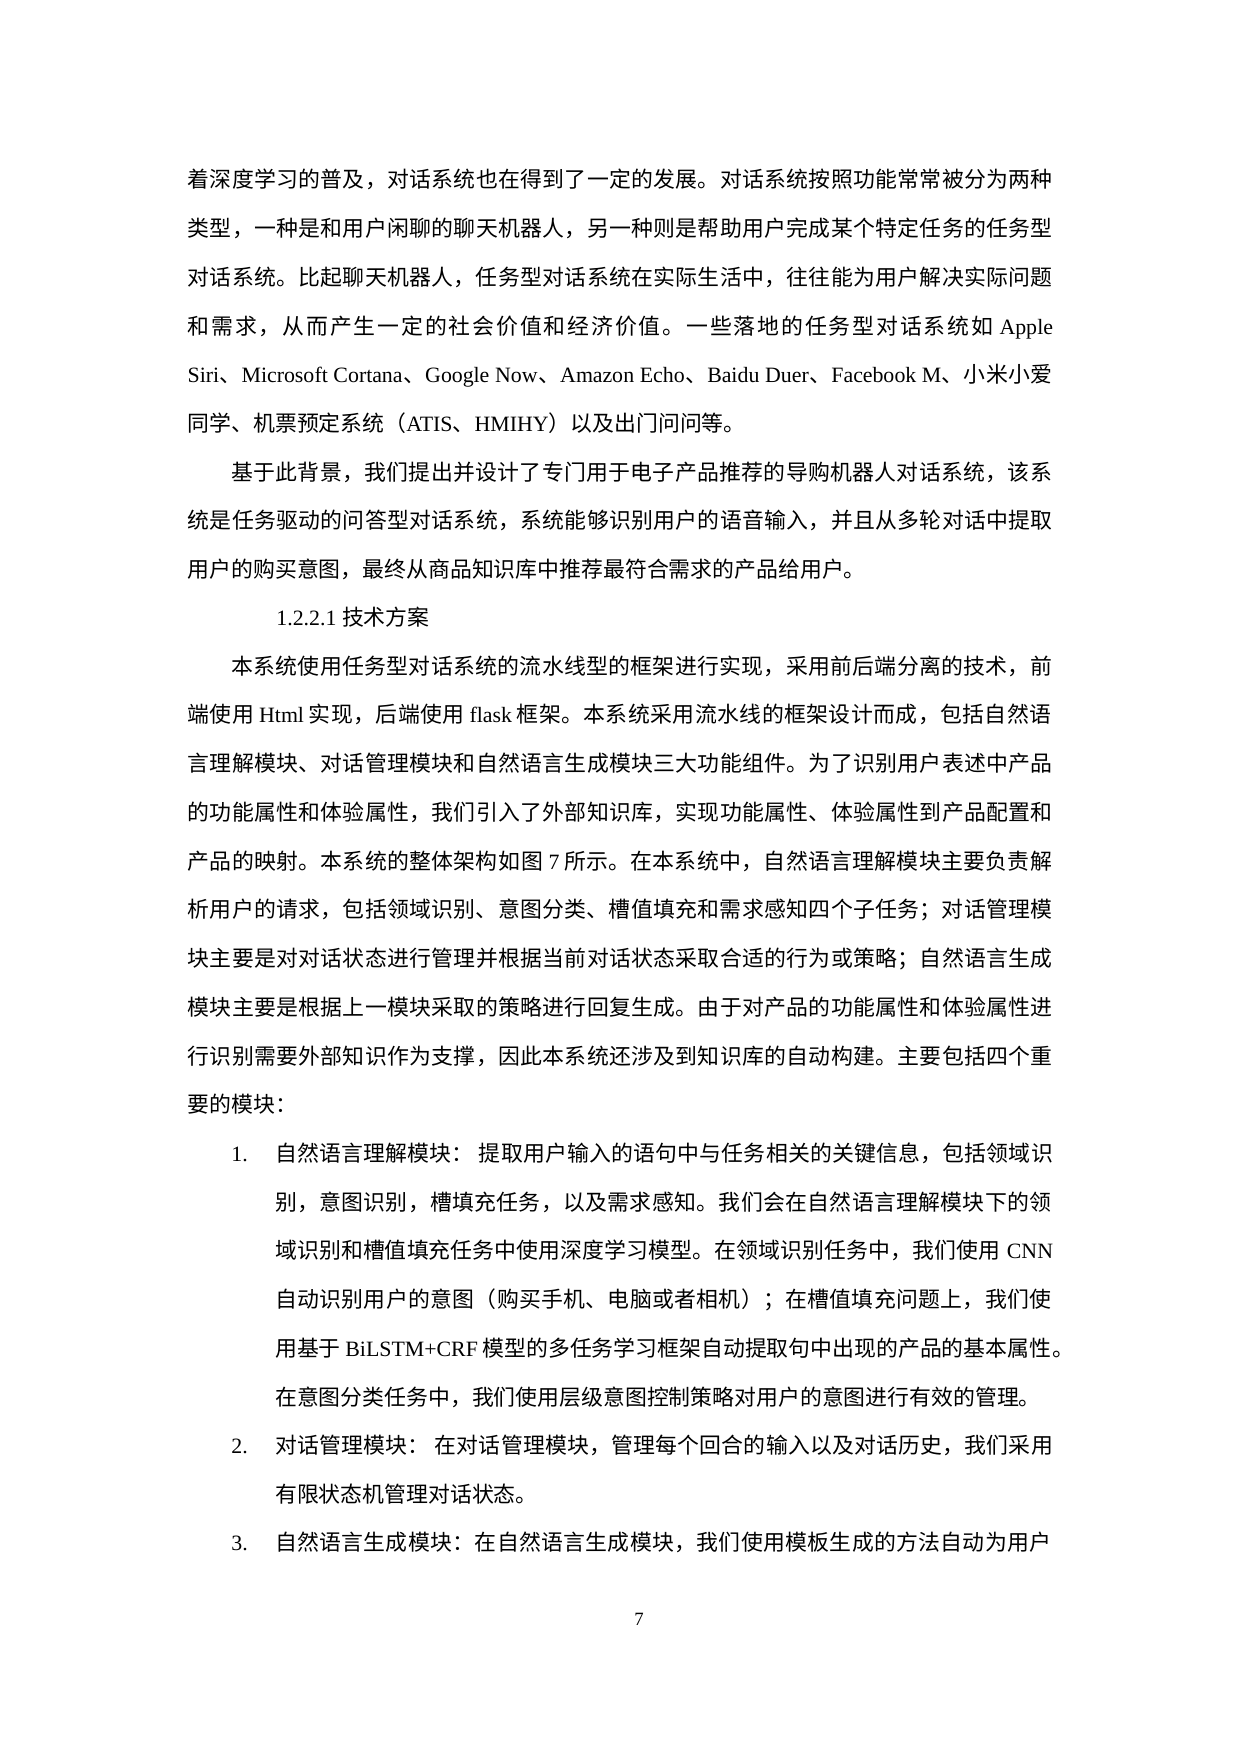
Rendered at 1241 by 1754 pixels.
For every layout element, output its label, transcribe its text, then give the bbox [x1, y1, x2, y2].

text 基于此背景，我们提出并设计了专门用于电子产品推荐的导购机器人对话系统，该系统是任务驱动的问答型对话系统，系统能够识别用户的语音输入，并且从多轮对话中提取用户的购买意图，最终从商品知识库中推荐最符合需求的产品给用户。 [187, 454, 1053, 584]
list 对话管理模块： 在对话管理模块，管理每个回合的输入以及对话历史，我们采用有限状态机管理对话状态。 [231, 1427, 1053, 1509]
list 自然语言理解模块： 提取用户输入的语句中与任务相关的关键信息，包括领域识别，意图识别，槽填充任务，以及需求感知。我们会在自然语言理解模块下的领域识别和槽值填充任务中使用深度学习模型。在领域识别任务中，我们使用CNN自动识别用户的意图（购买手机、电脑或者相机）；在槽值填充问题上，我们使用基于BiLSTM+CRF模型的多任务学习框架自动提取句中出现的产品的基本属性。在意图分类任务中，我们使用层级意图控制策略对用户的意图进行有效的管理。 [231, 1135, 1053, 1412]
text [187, 162, 1053, 438]
text 本系统使用任务型对话系统的流水线型的框架进行实现，采用前后端分离的技术，前端使用Html实现，后端使用flask框架。本系统采用流水线的框架设计而成，包括自然语言理解模块、对话管理模块和自然语言生成模块三大功能组件。为了识别用户表述中产品的功能属性和体验属性，我们引入了外部知识库，实现功能属性、体验属性到产品配置和产品的映射。本系统的整体架构如图 7所示。在本系统中，自然语言理解模块主要负责解析用户的请求，包括领域识别、意图分类、槽值填充和需求感知四个子任务；对话管理模块主要是对对话状态进行管理并根据当前对话状态采取合适的行为或策略；自然语言生成模块主要是根据上一模块采取的策略进行回复生成。由于对产品的功能属性和体验属性进行识别需要外部知识作为支撑，因此本系统还涉及到知识库的自动构建。主要包括四个重要的模块： [187, 648, 1053, 1119]
subtitle 1.2.2.1 技术方案 [276, 600, 1053, 632]
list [231, 1524, 1053, 1557]
